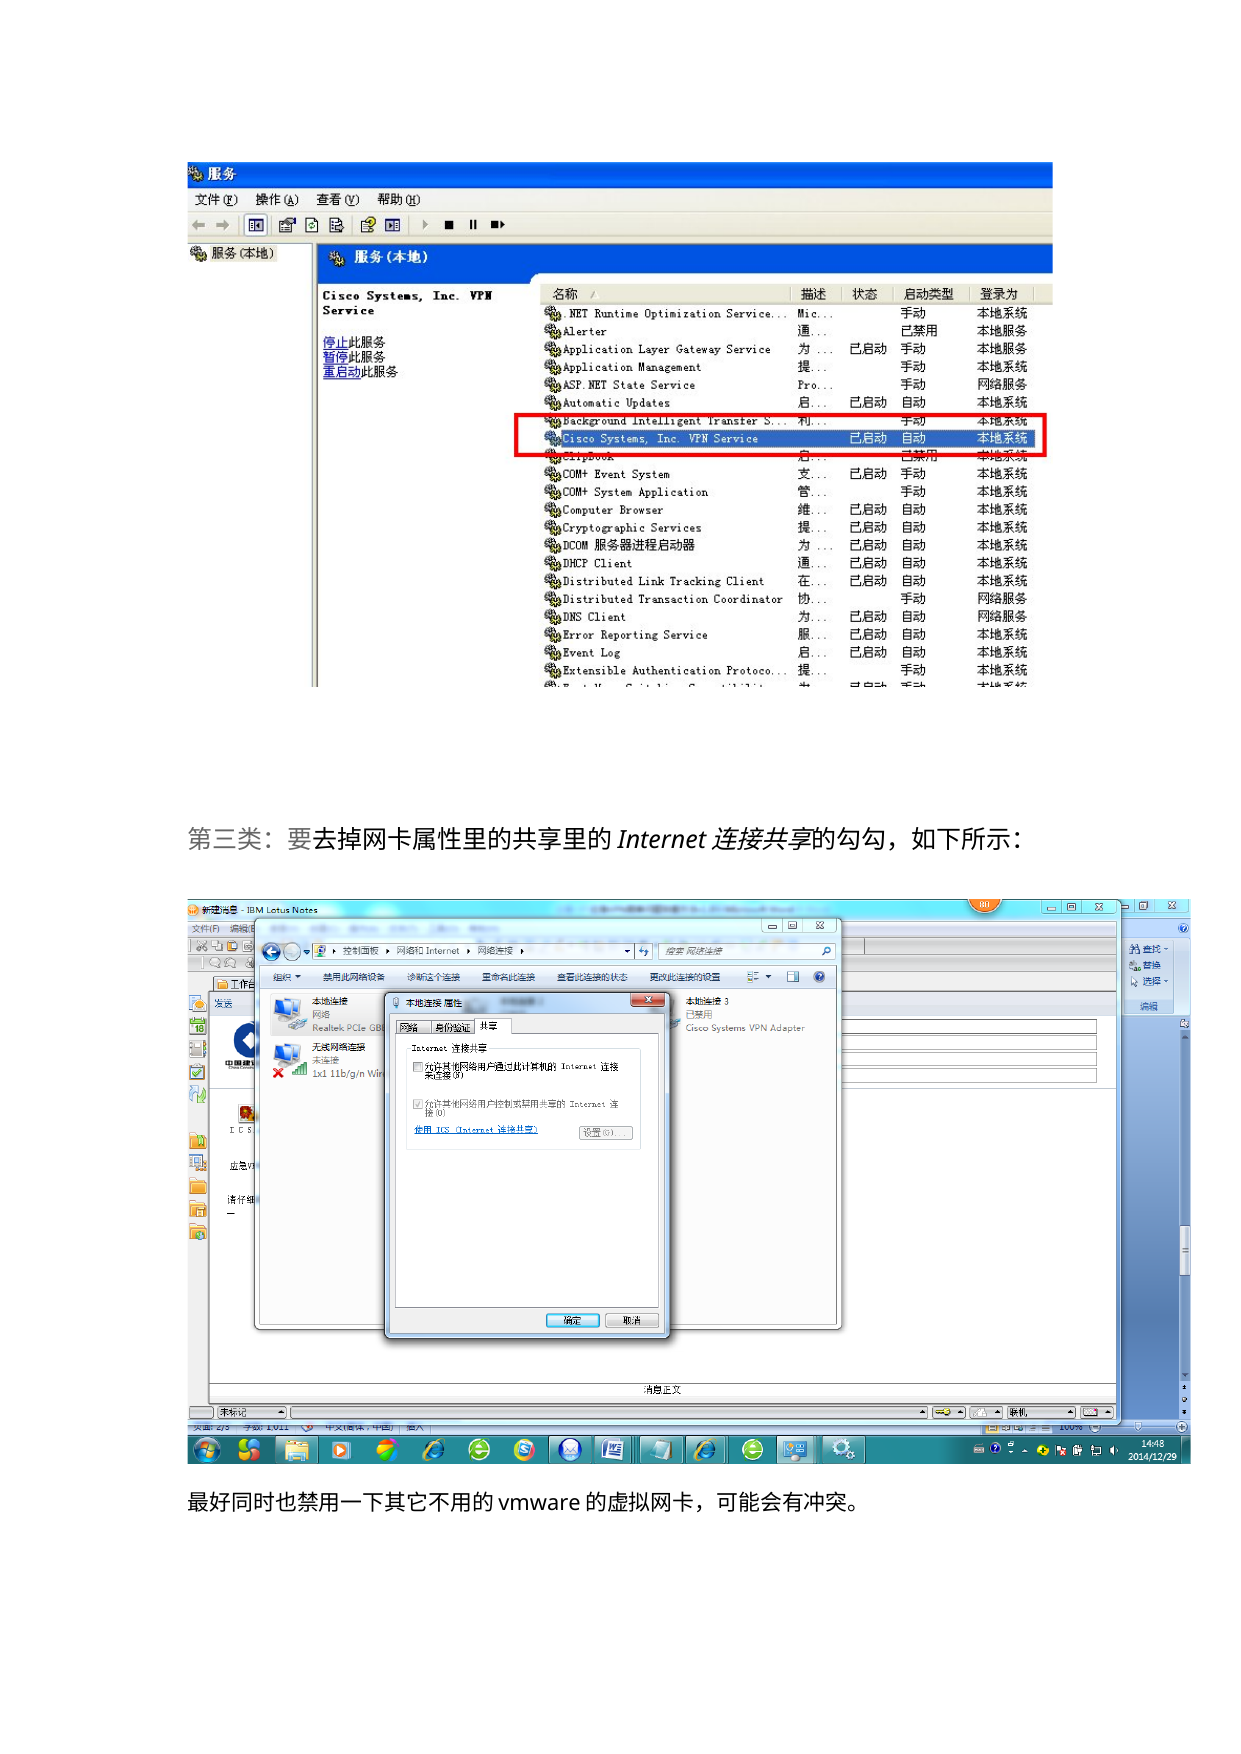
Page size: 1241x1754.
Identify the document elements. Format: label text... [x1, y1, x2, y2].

picture [187, 162, 1053, 687]
picture [187, 899, 1191, 1464]
text 最好同时也禁用一下其它不用的vmware的虚拟网卡，可能会有冲突。 [187, 1484, 1053, 1517]
text 第三类：要去掉网卡属性里的共享里的Internet连接共享的勾勾，如下所示： [187, 805, 1053, 870]
